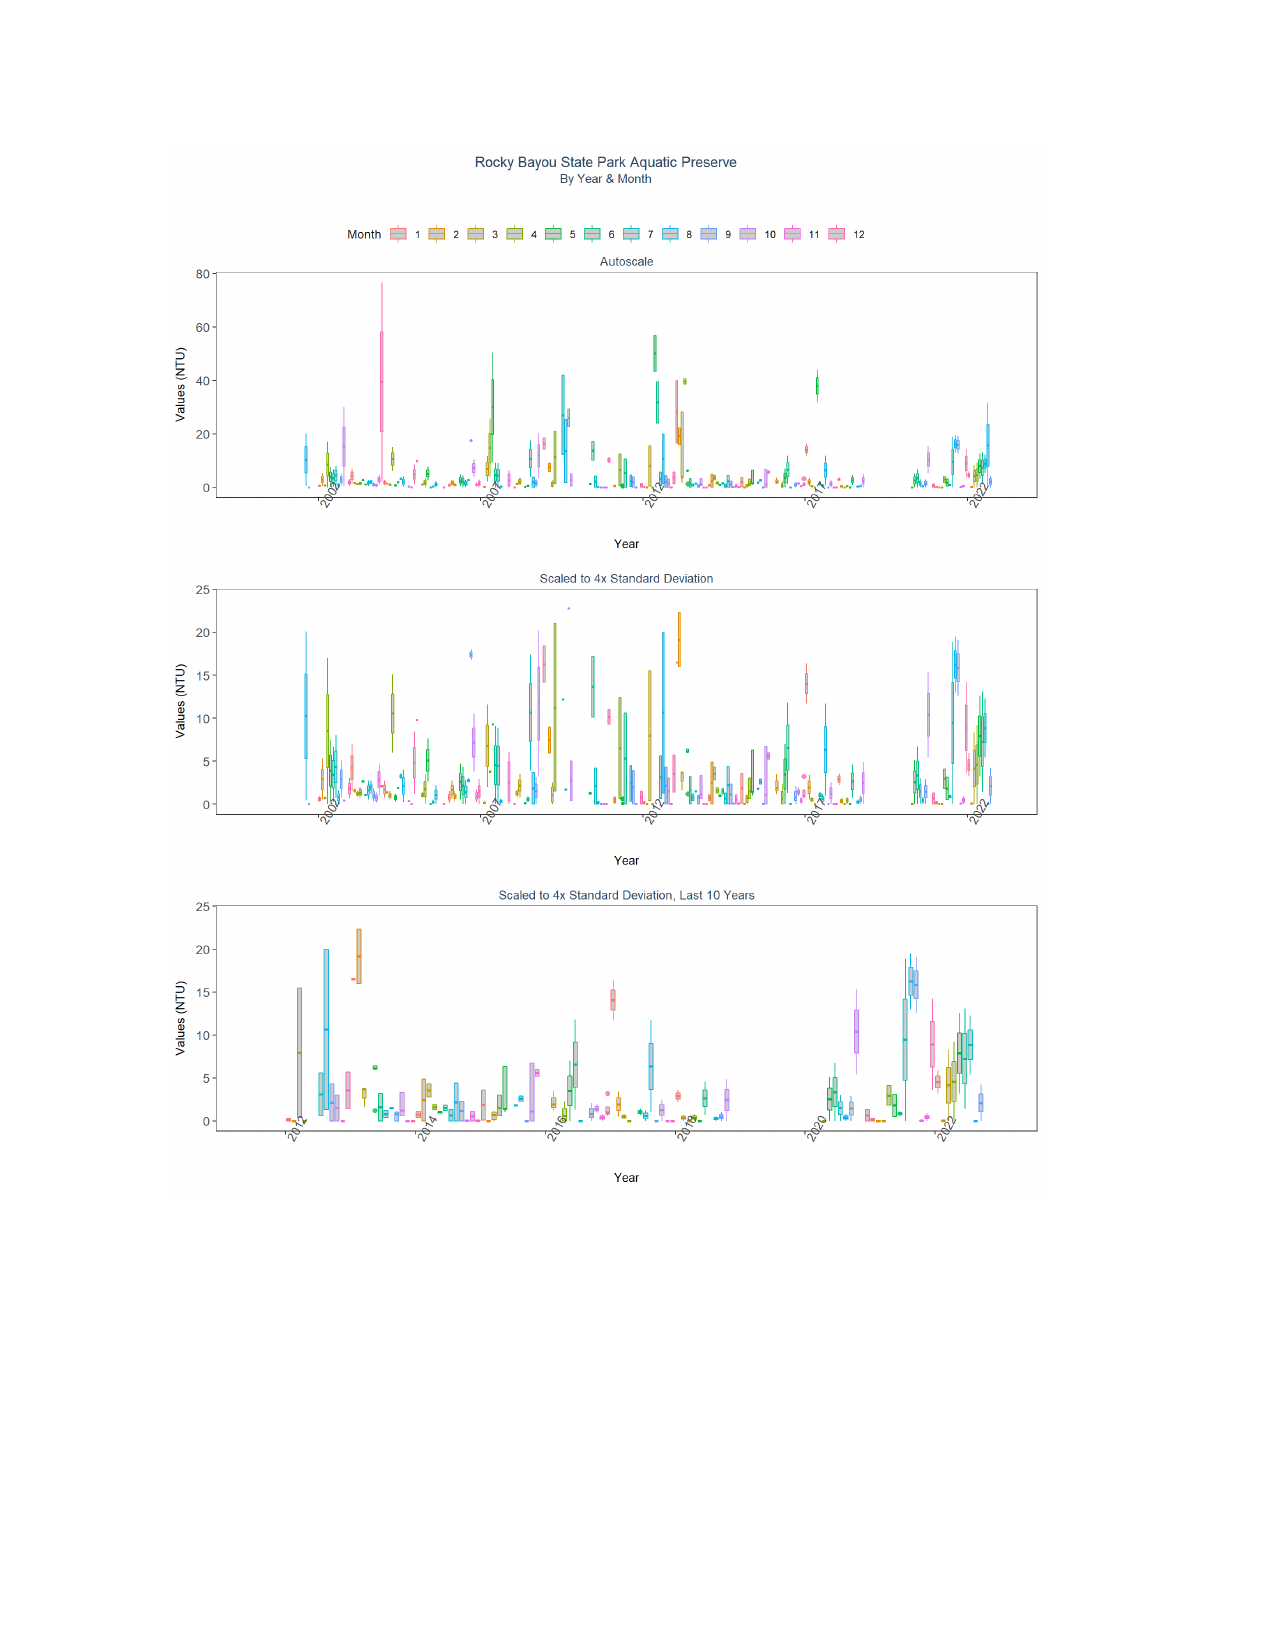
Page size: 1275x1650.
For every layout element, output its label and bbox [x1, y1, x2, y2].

picture [168, 150, 1044, 1200]
